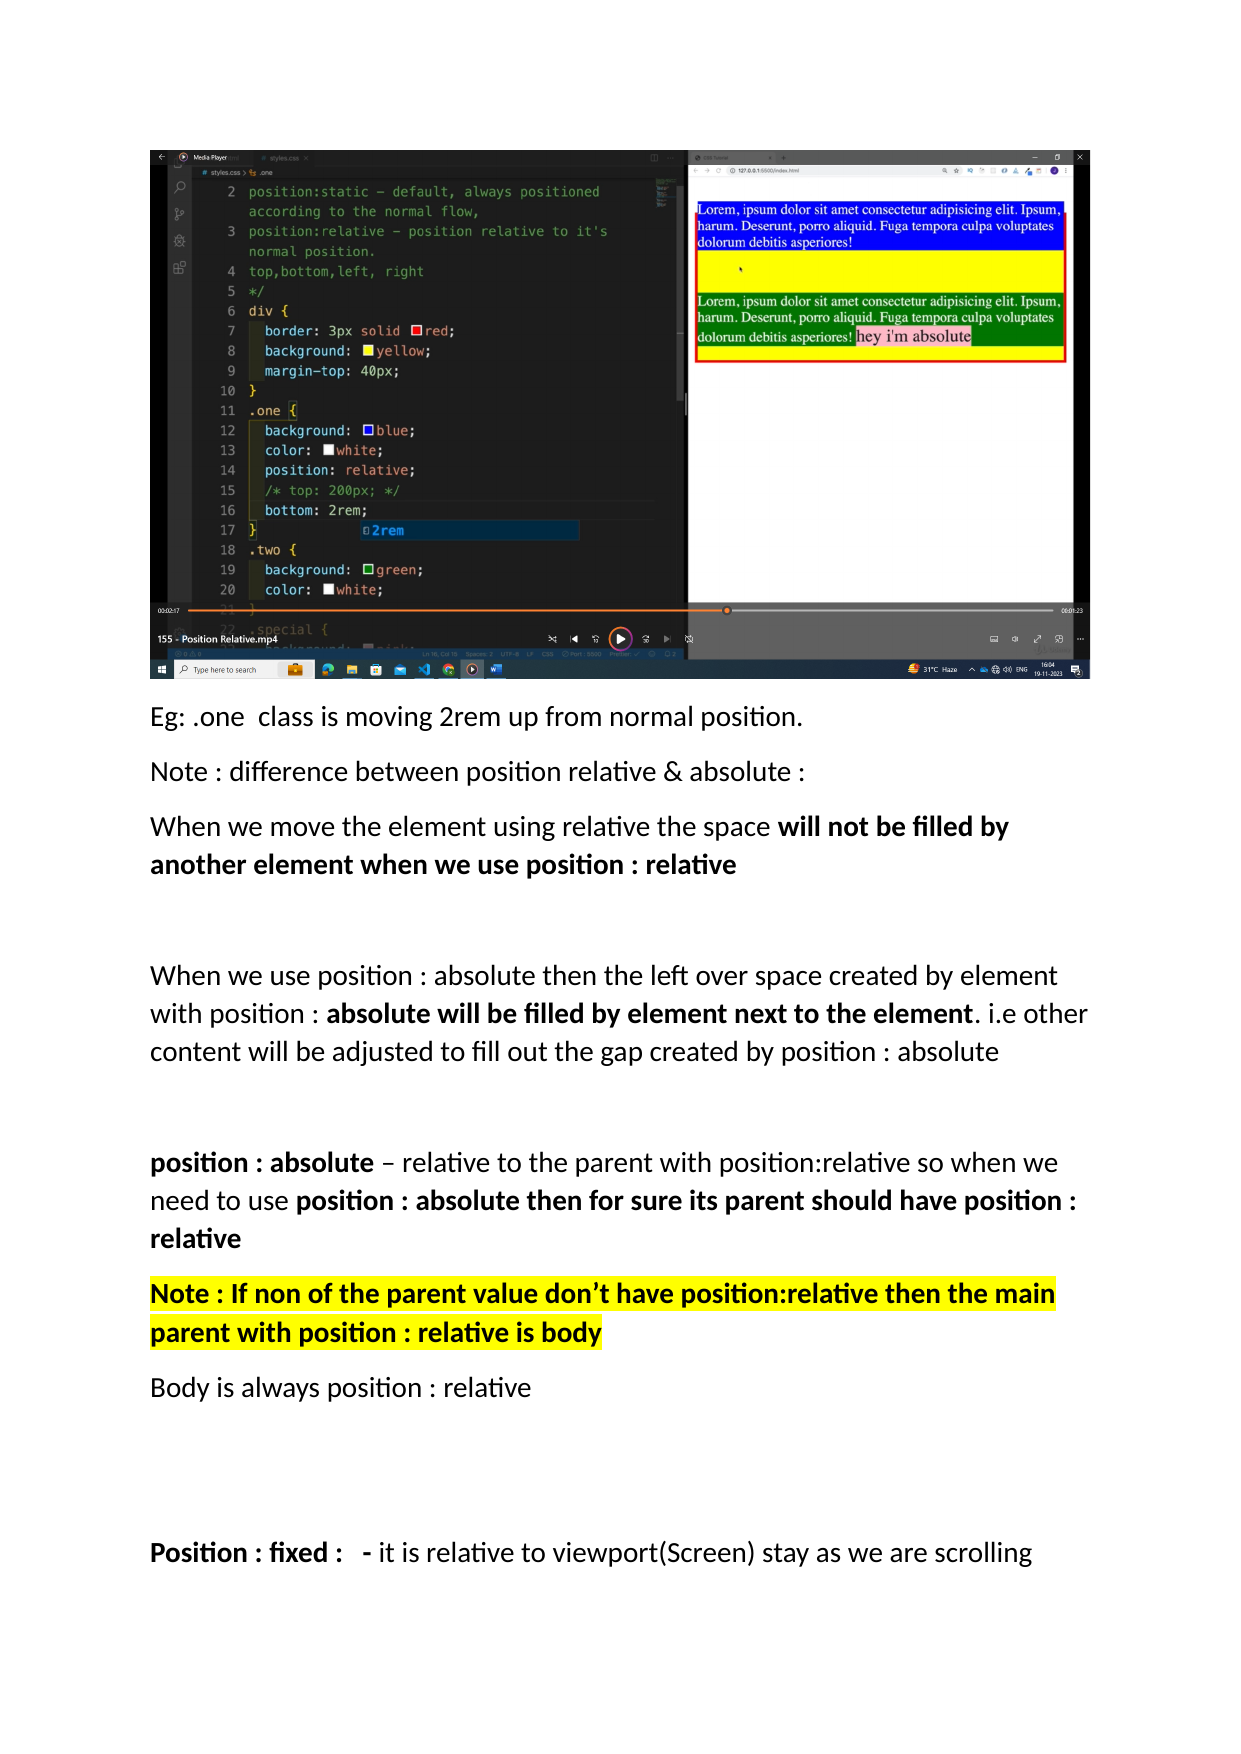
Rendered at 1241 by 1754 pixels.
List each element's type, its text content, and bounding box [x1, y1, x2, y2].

text Note : difference between position relative & absolute : [150, 753, 1090, 788]
text position : absolute – relative to the parent with position:relative so when we need to use position : absolute then for sure its parent should have position : relative [150, 1144, 1090, 1256]
picture [150, 150, 1091, 679]
text Position : fixed : - it is relative to viewport(Screen) stay as we are scrolling [150, 1534, 1090, 1570]
text When we move the element using relative the space will not be filled by another element when we use position : relative [150, 808, 1090, 882]
text When we use position : absolute then the left over space created by element with position : absolute will be filled by element next to the element. i.e other content will be adjusted to fill out the gap created by position : absolute [150, 957, 1090, 1069]
text Body is always position : relative [150, 1369, 1090, 1405]
text Note : If non of the parent value don’t have position:relative then the main parent with position : relative is body [150, 1276, 1090, 1350]
text Eg: .one class is moving 2rem up from normal position. [150, 698, 1090, 733]
